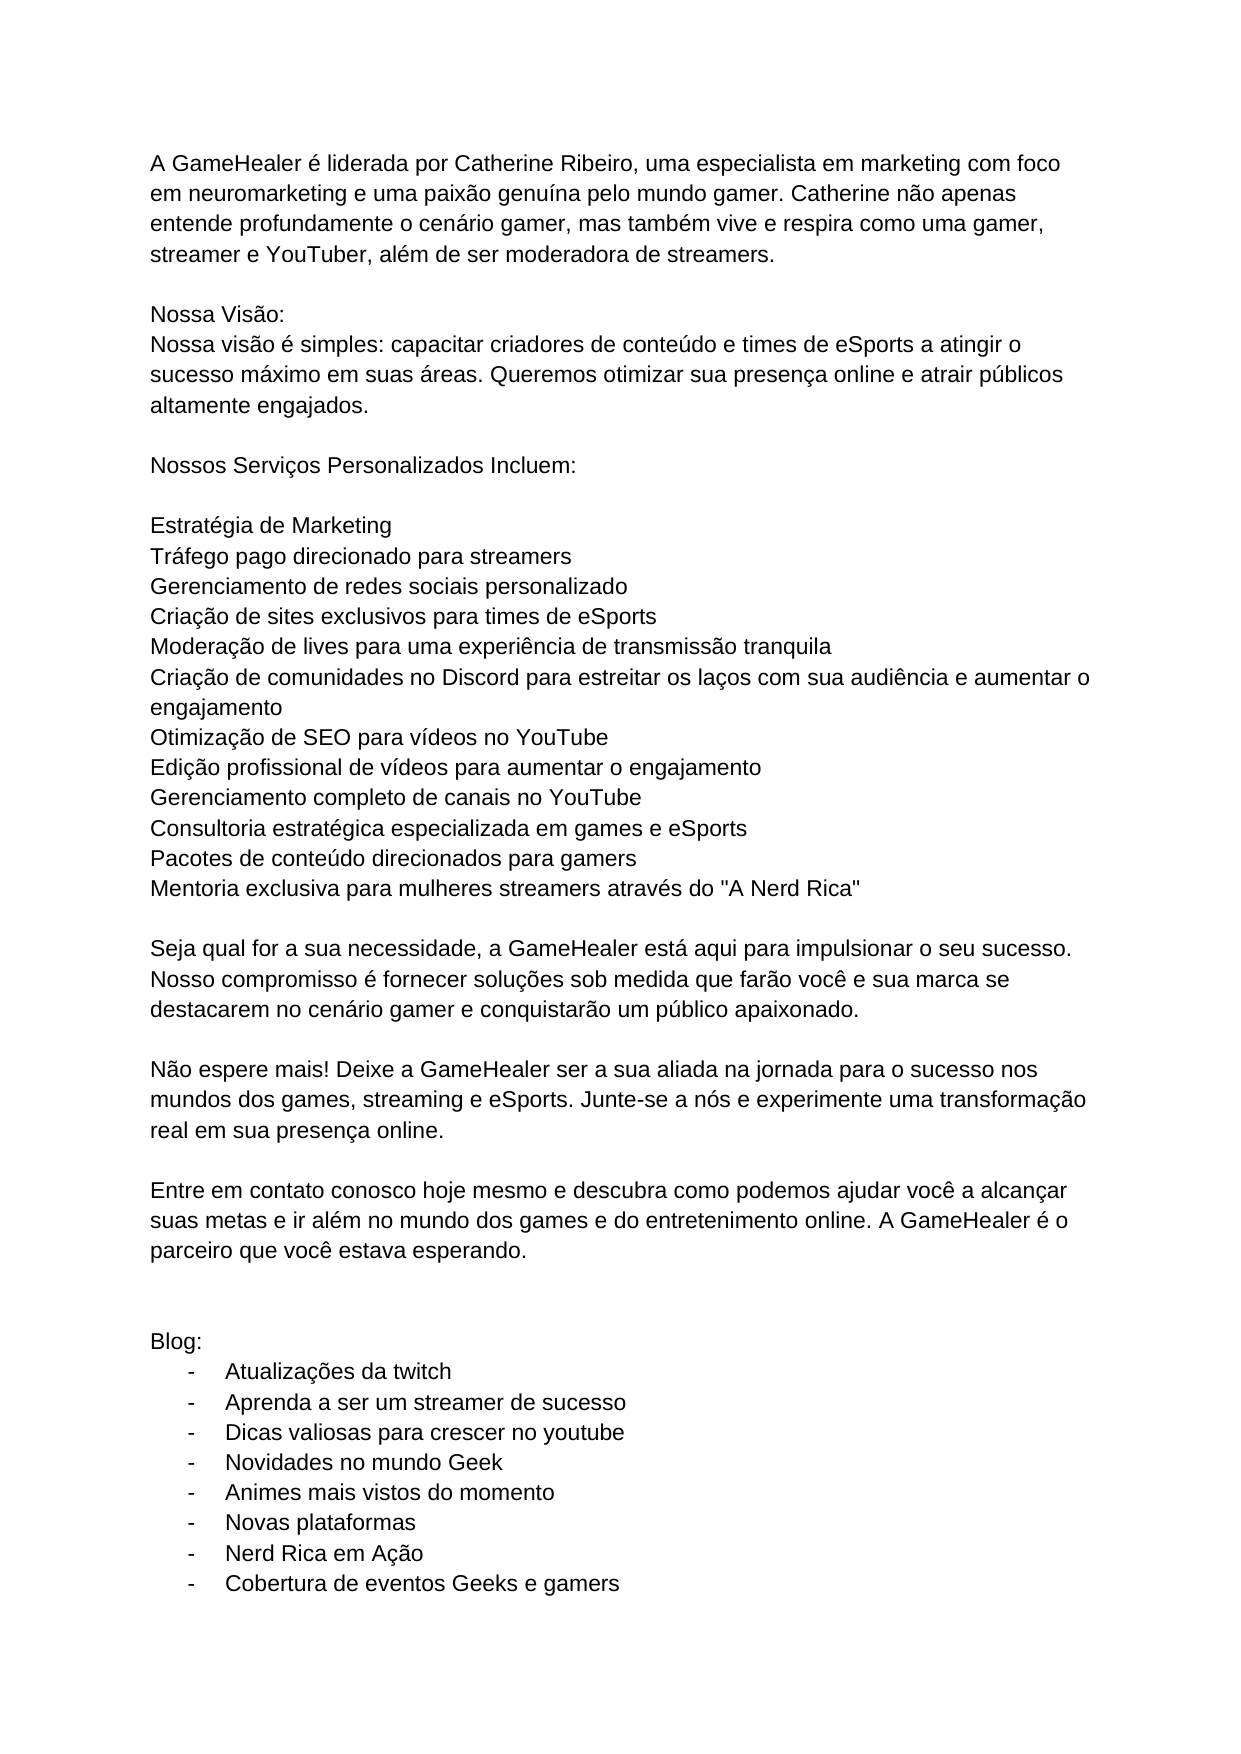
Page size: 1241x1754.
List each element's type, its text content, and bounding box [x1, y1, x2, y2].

list Novidades no mundo Geek [187, 1449, 1090, 1475]
list Animes mais vistos do momento [187, 1479, 1090, 1506]
text A GameHealer é liderada por Catherine Ribeiro, uma especialista em marketing com foco em neuromarketing e uma paixão genuína pelo mundo gamer. Catherine não apenas entende profundamente o cenário gamer, mas também vive e respira como uma gamer, streamer e YouTuber, além de ser moderadora de streamers. [150, 150, 1090, 267]
text Consultoria estratégica especializada em games e eSports [150, 814, 1090, 841]
text Nossa visão é simples: capacitar criadores de conteúdo e times de eSports a atingir o sucesso máximo em suas áreas. Queremos otimizar sua presença online e atrair públicos altamente engajados. [150, 331, 1090, 418]
list Cobertura de eventos Geeks e gamers [187, 1570, 1090, 1596]
text Mentoria exclusiva para mulheres streamers através do "A Nerd Rica" [150, 875, 1090, 901]
list Nerd Rica em Ação [187, 1539, 1090, 1566]
text Não espere mais! Deixe a GameHealer ser a sua aliada na jornada para o sucesso nos mundos dos games, streaming e eSports. Junte-se a nós e experimente uma transformação real em sua presença online. [150, 1056, 1090, 1143]
text Nossa Visão: [150, 301, 1090, 327]
text Moderação de lives para uma experiência de transmissão tranquila [150, 633, 1090, 660]
text Gerenciamento completo de canais no YouTube [150, 784, 1090, 811]
text Criação de sites exclusivos para times de eSports [150, 603, 1090, 629]
text Seja qual for a sua necessidade, a GameHealer está aqui para impulsionar o seu sucesso. Nosso compromisso é fornecer soluções sob medida que farão você e sua marca se destacarem no cenário gamer e conquistarão um público apaixonado. [150, 935, 1090, 1022]
text Nossos Serviços Personalizados Incluem: [150, 452, 1090, 478]
text Gerenciamento de redes sociais personalizado [150, 573, 1090, 599]
text Estratégia de Marketing [150, 512, 1090, 539]
text Criação de comunidades no Discord para estreitar os laços com sua audiência e aumentar o engajamento [150, 663, 1090, 720]
text Entre em contato conosco hoje mesmo e descubra como podemos ajudar você a alcançar suas metas e ir além no mundo dos games e do entretenimento online. A GameHealer é o parceiro que você estava esperando. [150, 1177, 1090, 1264]
text Tráfego pago direcionado para streamers [150, 543, 1090, 569]
text Blog: [150, 1328, 1090, 1354]
text Pacotes de conteúdo direcionados para gamers [150, 845, 1090, 871]
list Novas plataformas [187, 1509, 1090, 1536]
list Atualizações da twitch [187, 1358, 1090, 1385]
list Dicas valiosas para crescer no youtube [187, 1419, 1090, 1445]
list Aprenda a ser um streamer de sucesso [187, 1388, 1090, 1415]
text Otimização de SEO para vídeos no YouTube [150, 724, 1090, 750]
text Edição profissional de vídeos para aumentar o engajamento [150, 754, 1090, 781]
